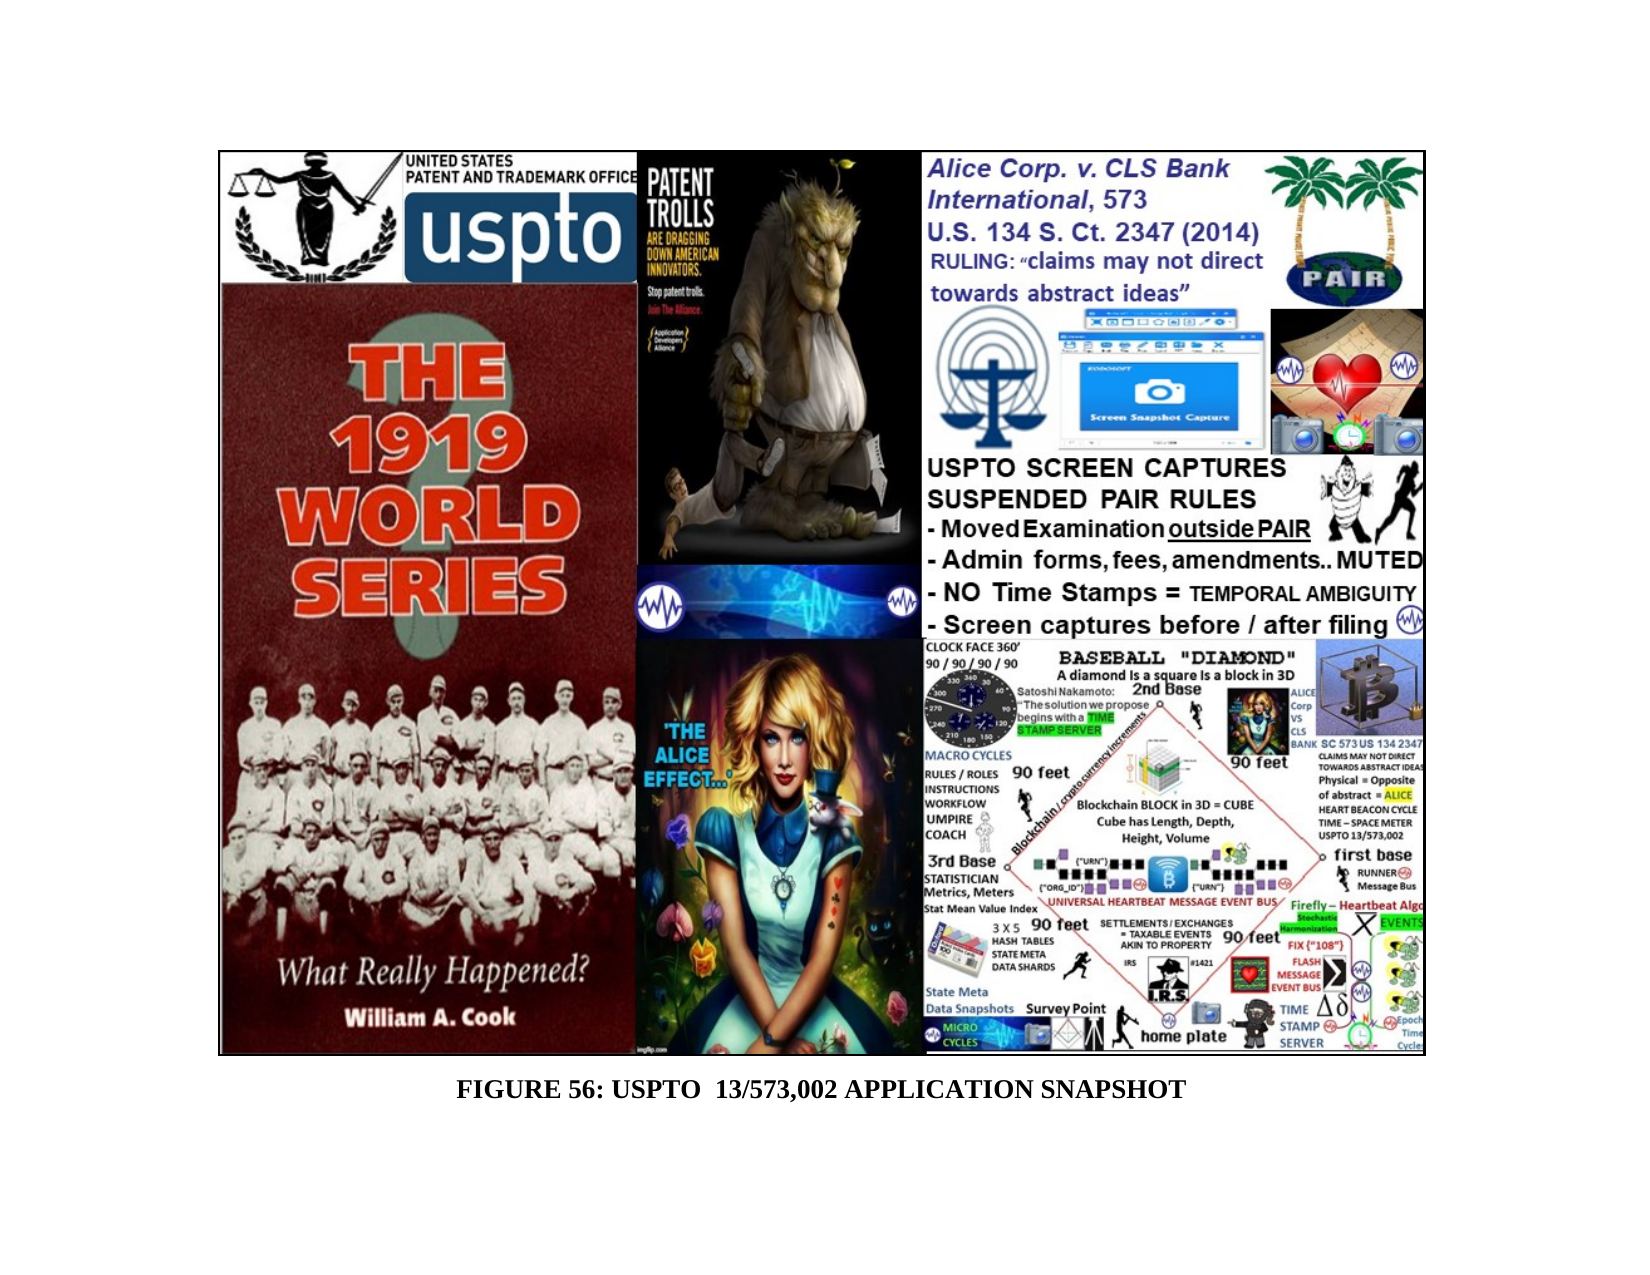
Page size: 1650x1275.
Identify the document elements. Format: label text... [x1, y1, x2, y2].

picture [220, 152, 1423, 1054]
text FIGURE 56: USPTO 13/573,002 APPLICATION SNAPSHOT [112, 1073, 1531, 1104]
